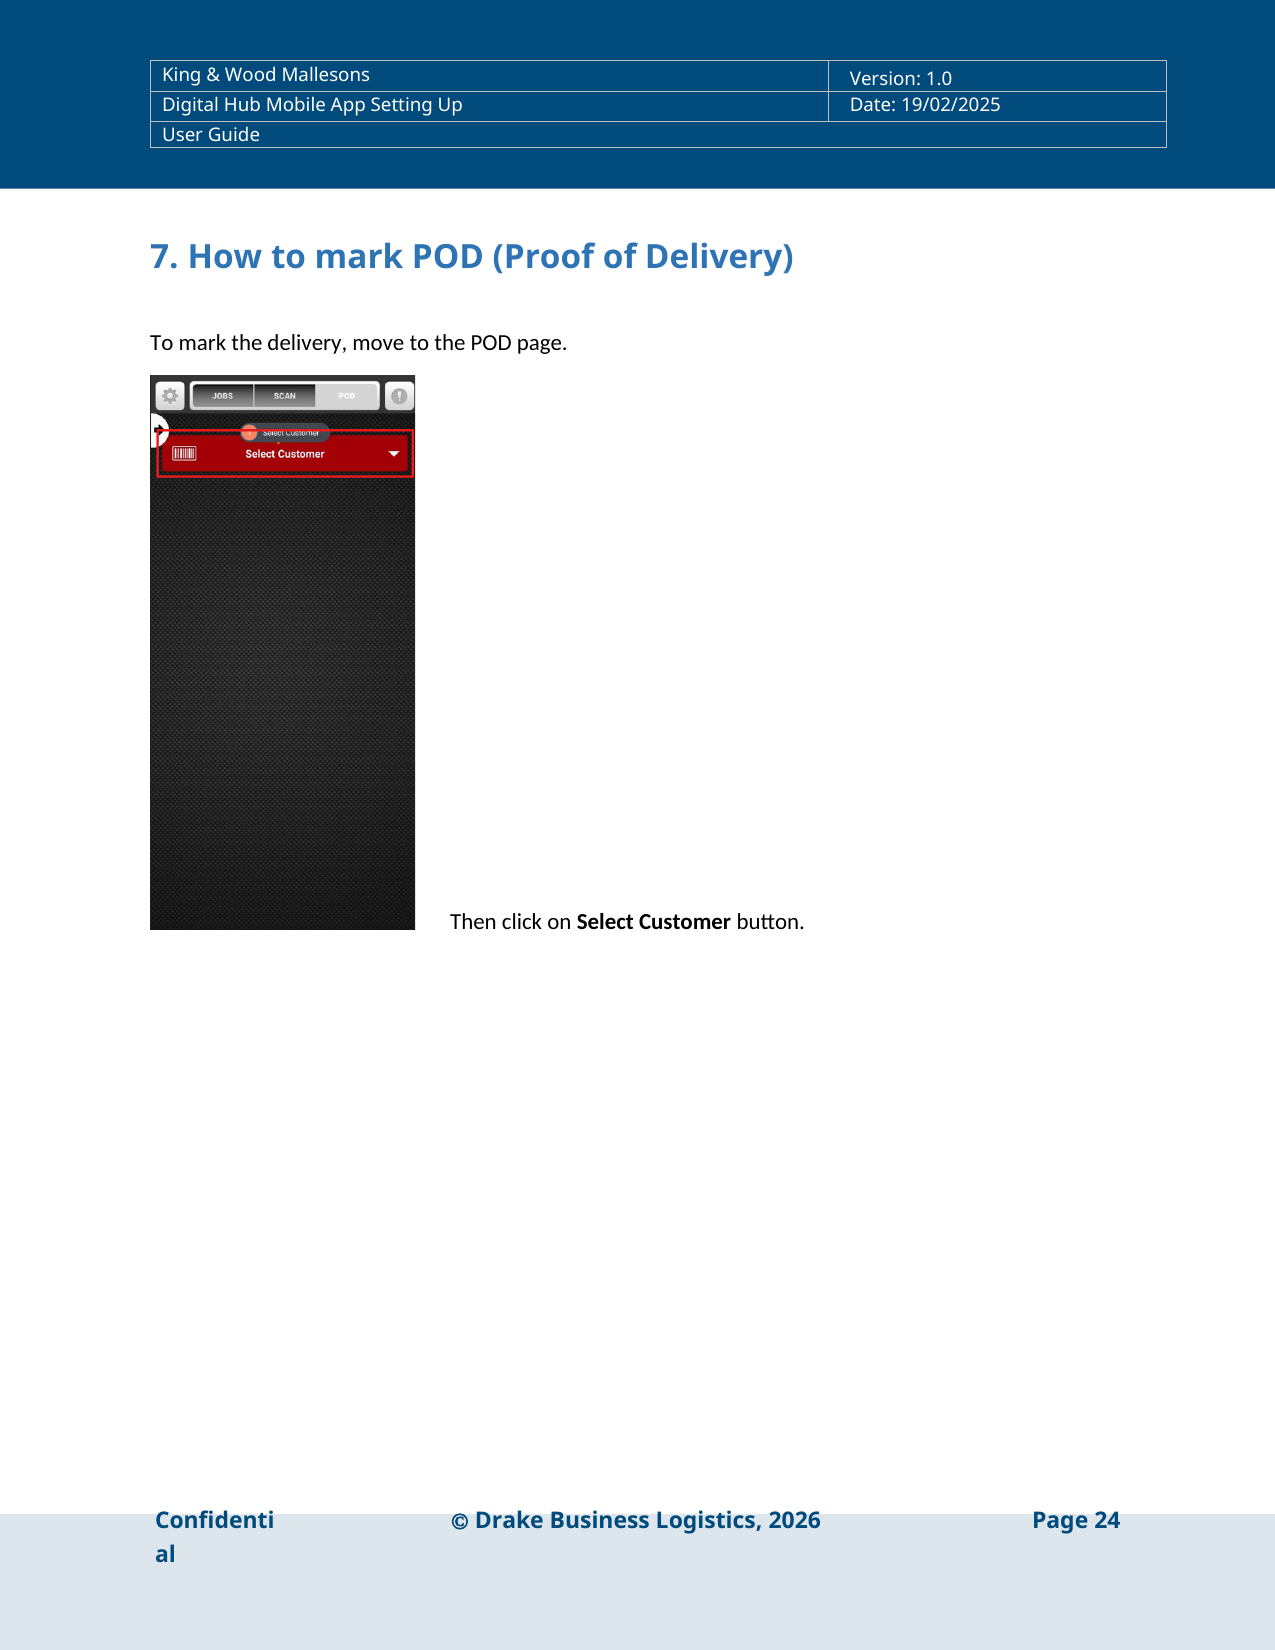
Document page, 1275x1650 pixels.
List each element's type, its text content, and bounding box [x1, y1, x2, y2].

text To mark the delivery, move to the POD page. [150, 328, 1125, 356]
picture [150, 375, 415, 930]
subtitle How to mark POD (Proof of Delivery) [150, 232, 1125, 278]
